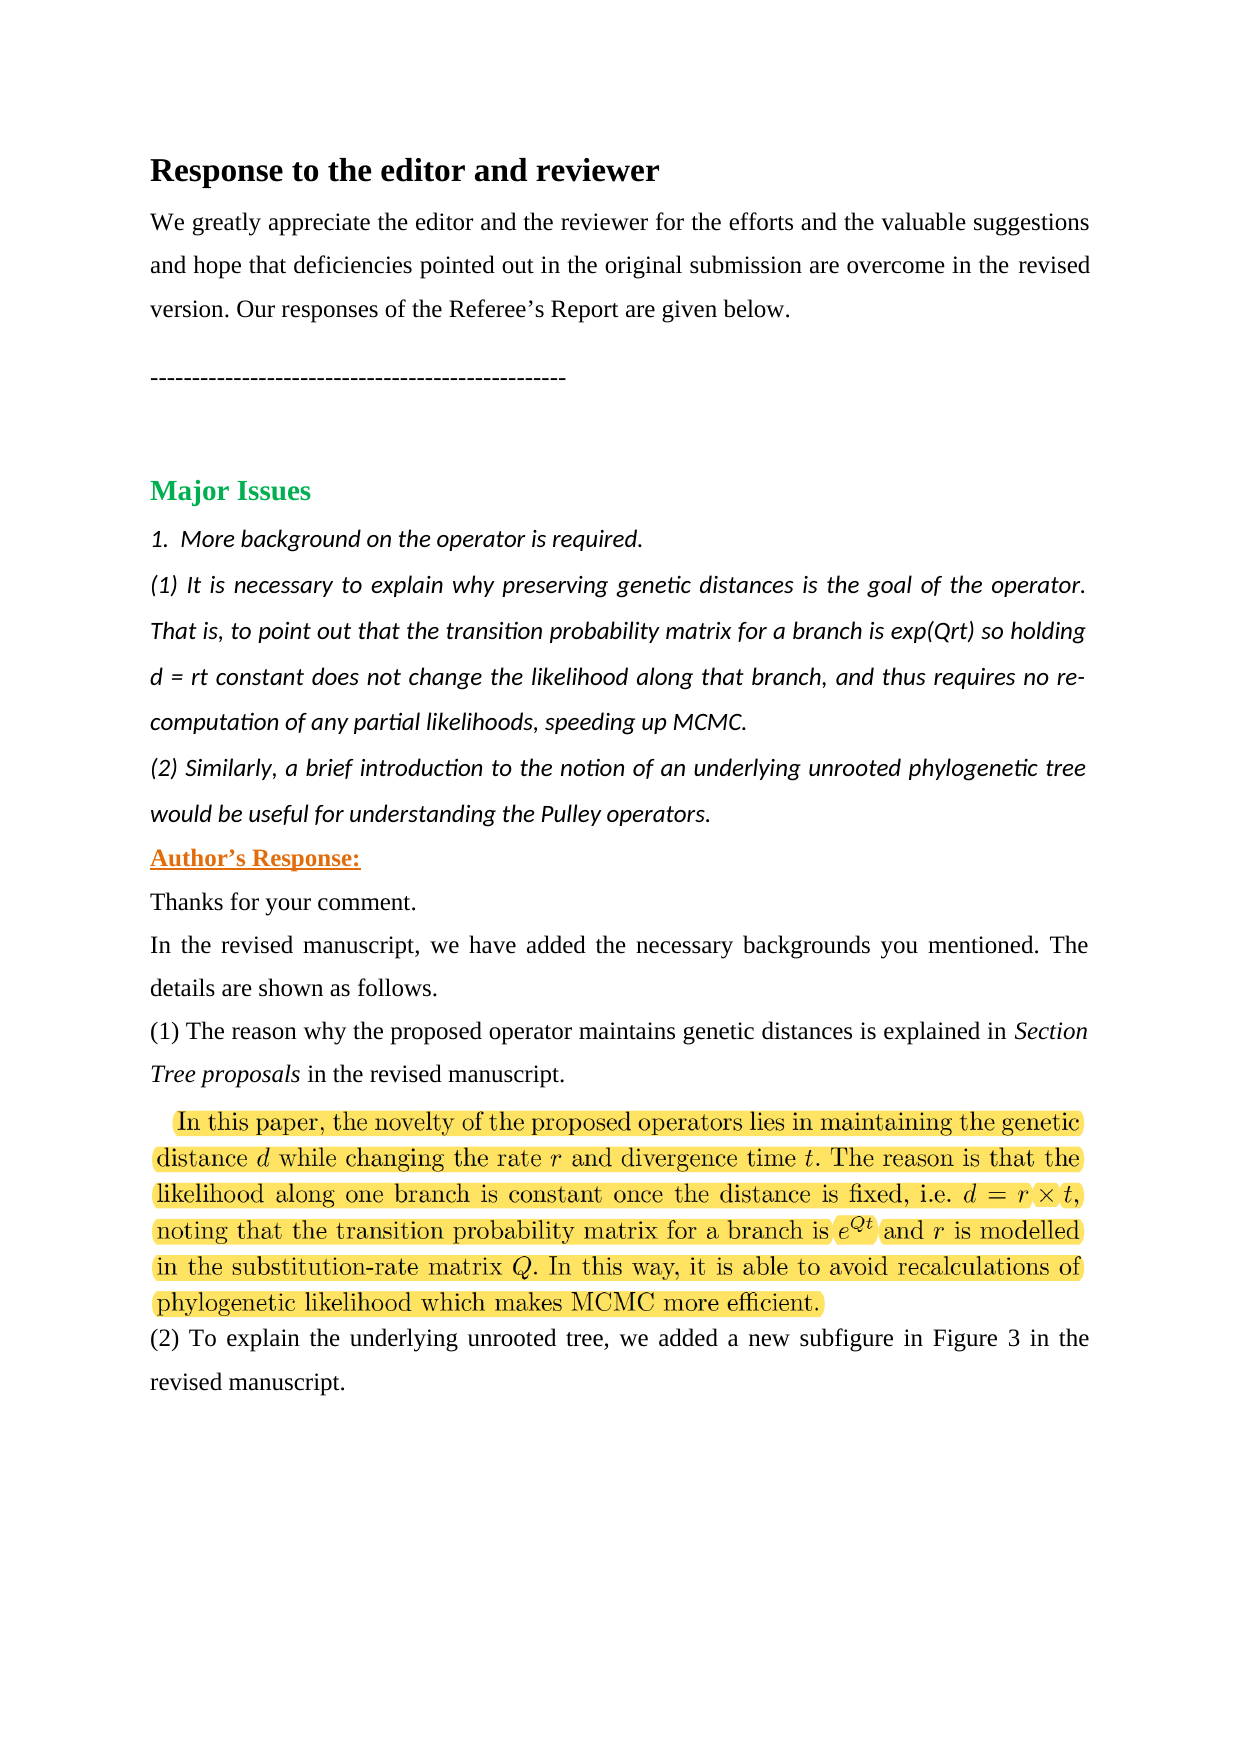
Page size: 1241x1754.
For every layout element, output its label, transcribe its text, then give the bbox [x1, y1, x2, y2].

picture [150, 1102, 1090, 1324]
text 1. More background on the operator is required. [150, 523, 1090, 554]
text (2) To explain the underlying unrooted tree, we added a new subfigure in Figure 3 in the revised manuscript. [150, 1324, 1090, 1395]
text In the revised manuscript, we have added the necessary backgrounds you mentioned. The details are shown as follows. [150, 930, 1090, 1002]
text (2) Similarly, a brief introduction to the notion of an underlying unrooted phylogenetic tree would be useful for understanding the Pulley operators. [150, 752, 1090, 828]
text Major Issues [150, 473, 1090, 507]
text Author’s Response: [150, 843, 1090, 872]
text Response to the editor and reviewer [150, 150, 1090, 188]
text -------------------------------------------------- [150, 362, 1090, 391]
text We greatly appreciate the editor and the reviewer for the efforts and the valuable suggestions and hope that deficiencies pointed out in the original submission are overcome in the revised version. Our responses of the Referee’s Report are given below. [150, 207, 1090, 322]
text (1) It is necessary to explain why preserving genetic distances is the goal of the operator. That is, to point out that the transition probability matrix for a branch is exp(Qrt) so holding d = rt constant does not change the likelihood along that branch, and thus requires no re-computation of any partial likelihoods, speeding up MCMC. [150, 569, 1090, 737]
text Thanks for your comment. [150, 887, 1090, 915]
text (1) The reason why the proposed operator maintains genetic distances is explained in Section Tree proposals in the revised manuscript. [150, 1016, 1090, 1088]
